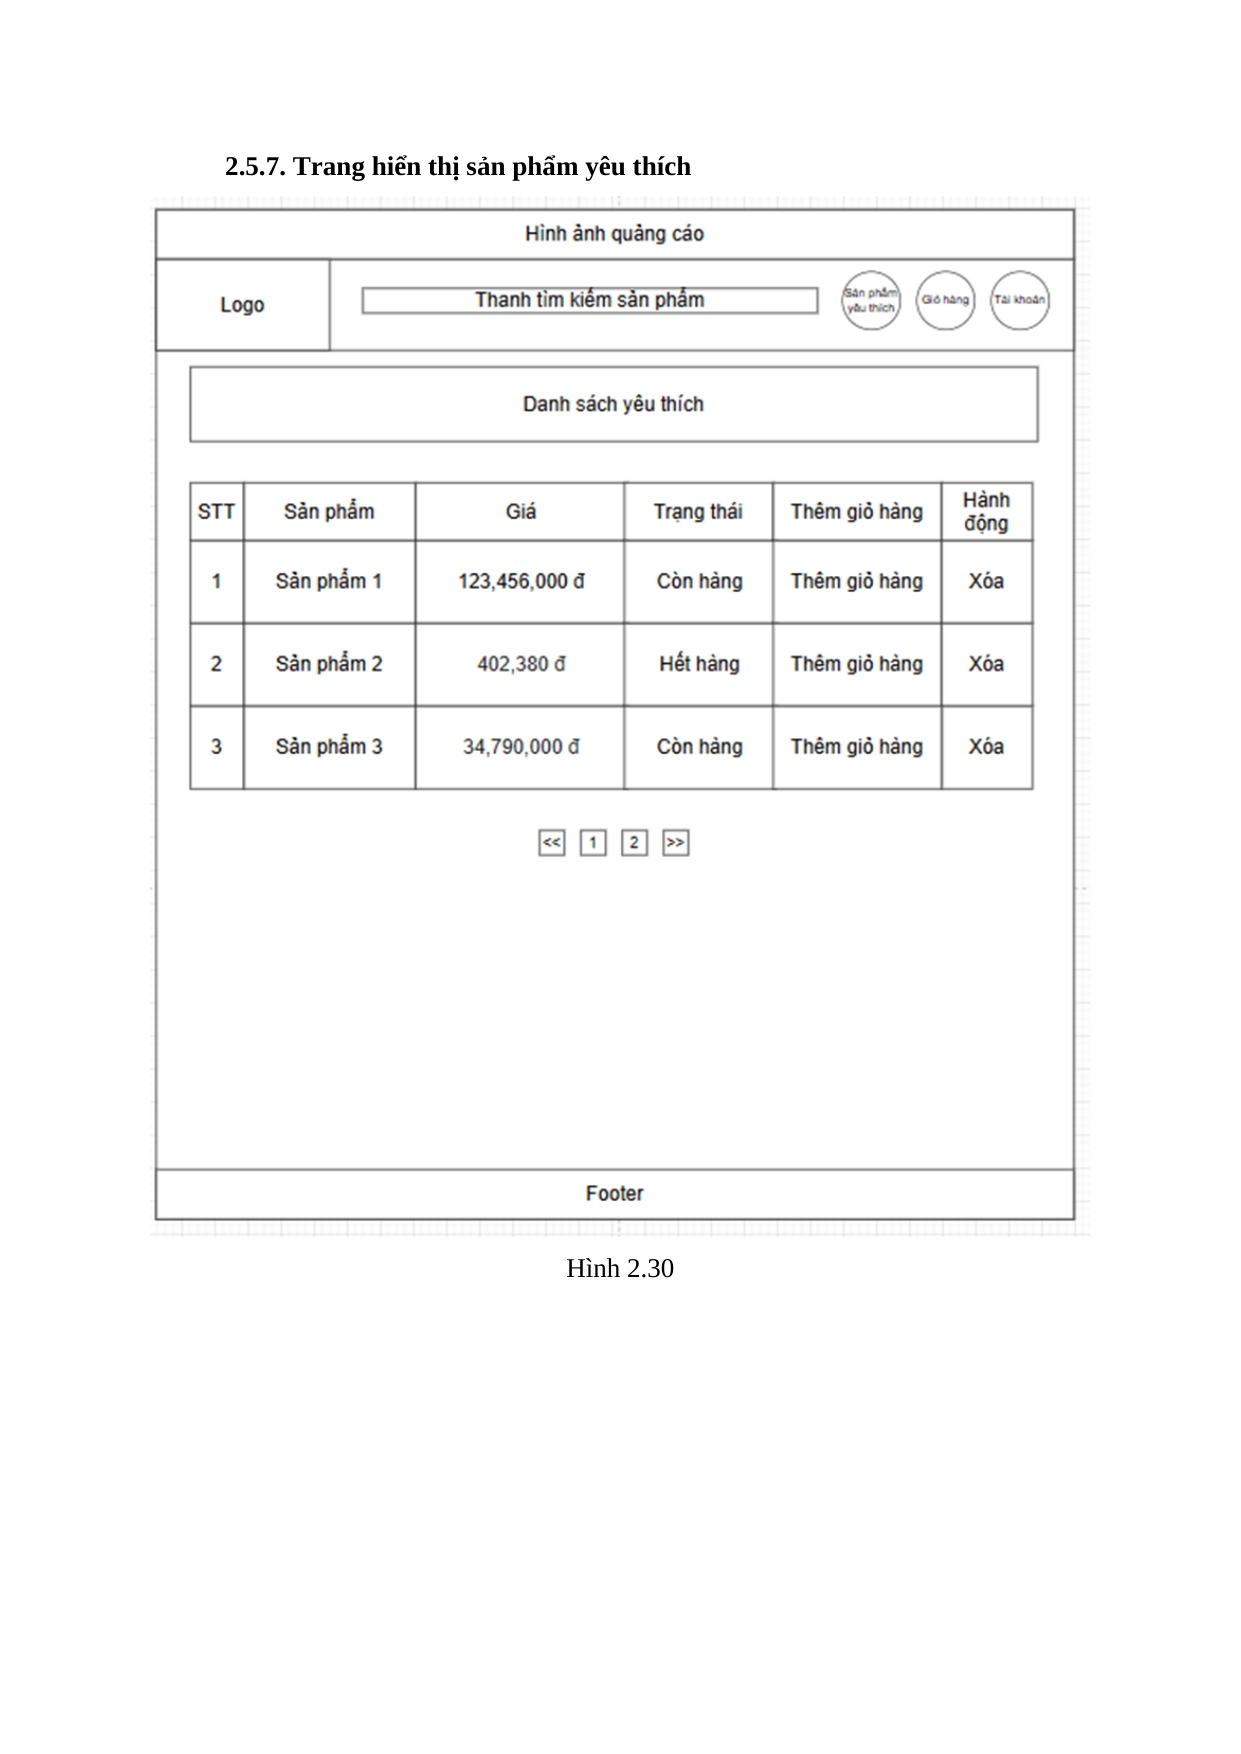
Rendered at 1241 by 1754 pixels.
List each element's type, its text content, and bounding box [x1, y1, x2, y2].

subtitle 2.5.7. Trang hiển thị sản phẩm yêu thích [150, 150, 1090, 181]
picture [150, 196, 1091, 1237]
text Hình 2.30 [150, 1252, 1090, 1284]
